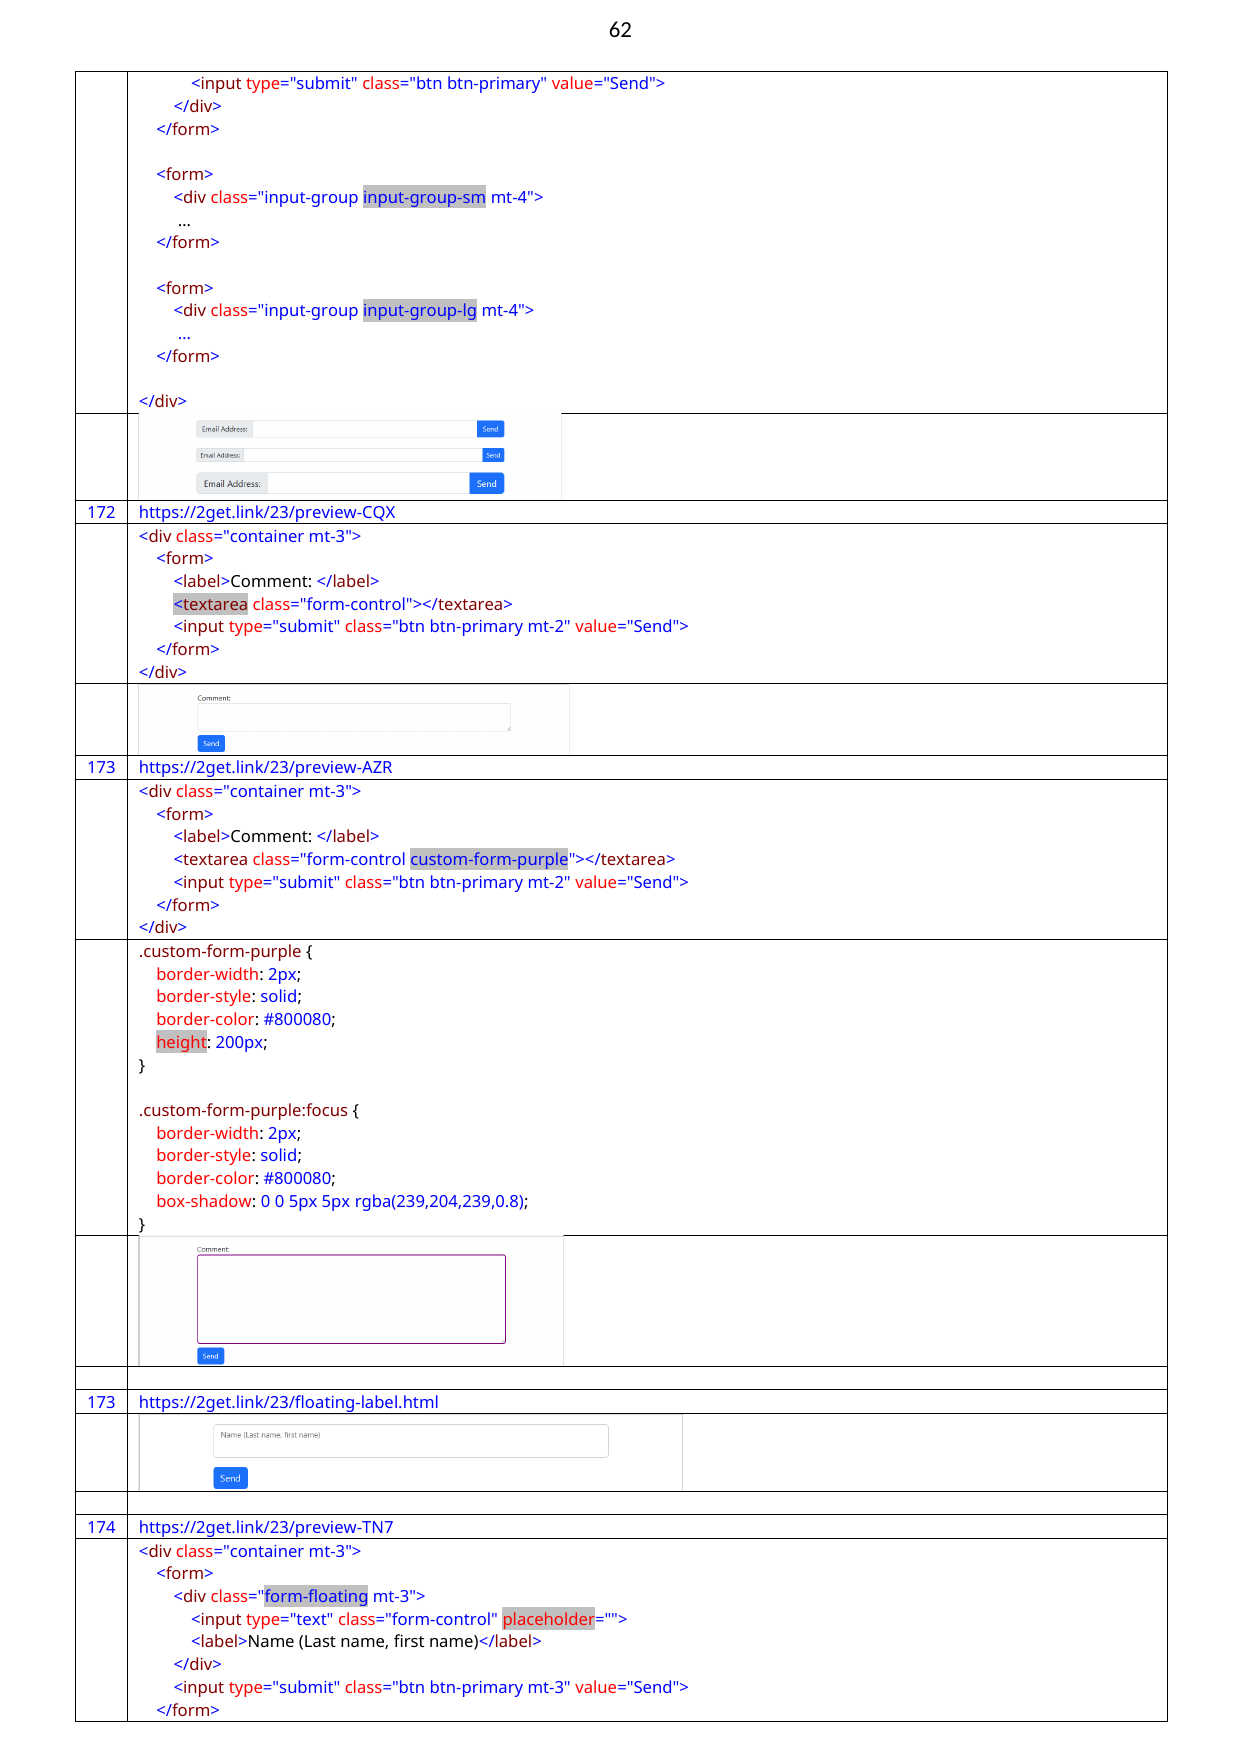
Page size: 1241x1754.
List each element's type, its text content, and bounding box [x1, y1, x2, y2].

table_cell [128, 684, 138, 755]
table_cell [128, 1492, 1167, 1514]
table_cell [76, 1367, 127, 1389]
table_cell [683, 1414, 1167, 1491]
table_cell [128, 1236, 138, 1366]
table_cell [76, 780, 127, 938]
table_cell [128, 414, 138, 499]
table_cell [76, 1492, 127, 1514]
table_cell <div class="container mt-3"> <form> <label>Comment: </label> <textarea class="form-control custom-form-purple"></textarea> <input type="submit" class="btn btn-primary mt-2" value="Send"> </form> </div> [128, 780, 1167, 938]
table_cell [76, 72, 127, 412]
table_cell 173 [76, 1390, 127, 1413]
picture [138, 684, 570, 755]
table_cell https://2get.link/23/preview-AZR [128, 756, 1167, 778]
table_cell [76, 414, 127, 499]
table_cell 173 [76, 756, 127, 778]
table_cell [128, 1414, 138, 1491]
table_cell https://2get.link/23/preview-CQX [128, 501, 1167, 523]
table_cell [76, 940, 127, 1235]
table_cell https://2get.link/23/preview-TN7 [128, 1515, 1167, 1538]
table_cell <div class="container mt-3"> <form> <label>Comment: </label> <textarea class="form-control"></textarea> <input type="submit" class="btn btn-primary mt-2" value="Send"> </form> </div> [128, 524, 1167, 683]
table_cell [128, 72, 1167, 412]
table_cell [76, 1414, 127, 1491]
picture [138, 1235, 564, 1366]
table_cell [128, 1539, 1167, 1721]
table_cell 174 [76, 1515, 127, 1538]
table_cell [76, 524, 127, 683]
table_cell [76, 1236, 127, 1366]
table_cell https://2get.link/23/floating-label.html [128, 1390, 1167, 1413]
table_cell [76, 1539, 127, 1721]
table_cell 172 [76, 501, 127, 523]
table_cell [564, 1236, 1167, 1366]
table_cell .custom-form-purple { border-width: 2px; border-style: solid; border-color: #800080; height: 200px; } .custom-form-purple:focus { border-width: 2px; border-style: solid; border-color: #800080; box-shadow: 0 0 5px 5px rgba(239,204,239,0.8); } [128, 940, 1167, 1235]
picture [138, 413, 562, 500]
table_cell [128, 1367, 1167, 1389]
table_cell [76, 684, 127, 755]
table_cell [570, 684, 1167, 755]
table_cell [562, 414, 1167, 499]
picture [138, 1414, 683, 1491]
